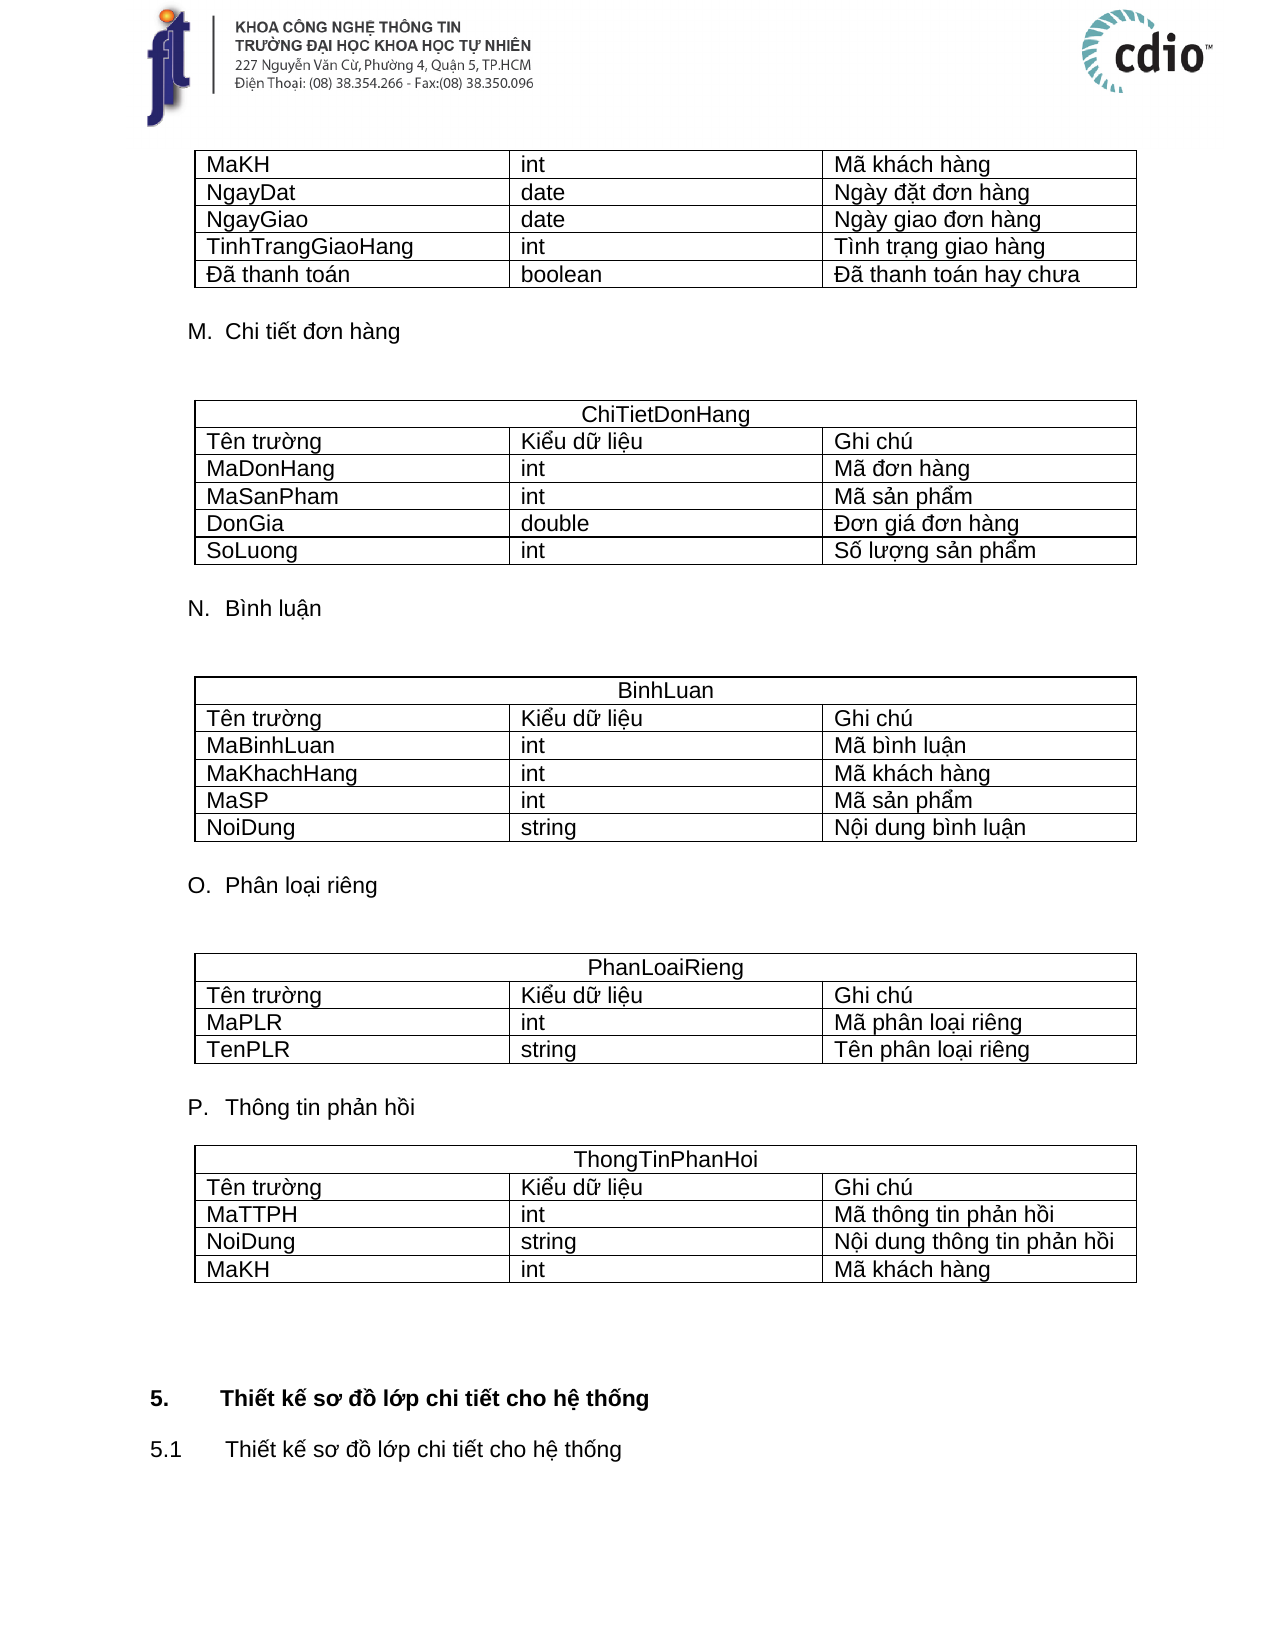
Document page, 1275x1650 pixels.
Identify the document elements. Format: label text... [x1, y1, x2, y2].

table_cell Nội dung bình luận [823, 814, 1136, 841]
table_cell DonGia [196, 510, 509, 536]
table_cell SoLuong [196, 538, 509, 564]
table_cell Tên trường [196, 1174, 509, 1200]
table_header ThongTinPhanHoi [196, 1146, 1136, 1172]
table_cell Mã sản phẩm [823, 787, 1136, 813]
table_cell Ghi chú [823, 982, 1136, 1008]
table_cell Nội dung thông tin phản hồi [823, 1228, 1136, 1255]
list Chi tiết đơn hàng [187, 318, 1125, 344]
table_header ChiTietDonHang [196, 401, 1136, 427]
table_cell Mã sản phẩm [823, 483, 1136, 509]
table_cell string [510, 814, 822, 841]
table_cell NgayGiao [196, 206, 509, 232]
table_cell MaDonHang [196, 455, 509, 482]
table_cell int [510, 233, 822, 259]
list Thông tin phản hồi [187, 1094, 1125, 1120]
table_cell Số lượng sản phẩm [823, 538, 1136, 564]
table_cell Mã thông tin phản hồi [823, 1201, 1136, 1227]
table_cell int [510, 483, 822, 509]
table_cell Tên trường [196, 982, 509, 1008]
table_cell int [510, 538, 822, 564]
table_cell string [510, 1036, 822, 1063]
table_cell Mã khách hàng [823, 760, 1136, 786]
table_cell Ngày đặt đơn hàng [823, 179, 1136, 205]
table_cell Tình trạng giao hàng [823, 233, 1136, 259]
table_cell Kiểu dữ liệu [510, 705, 822, 731]
table_cell Đã thanh toán [196, 261, 509, 287]
table_cell int [510, 151, 822, 177]
table_cell NoiDung [196, 814, 509, 841]
table_cell MaTTPH [196, 1201, 509, 1227]
text 5. Thiết kế sơ đồ lớp chi tiết cho hệ thống [150, 1385, 1125, 1412]
table_cell NgayDat [196, 179, 509, 205]
table_cell TinhTrangGiaoHang [196, 233, 509, 259]
table_cell MaSP [196, 787, 509, 813]
table_cell Đã thanh toán hay chưa [823, 261, 1136, 287]
table_cell Ghi chú [823, 705, 1136, 731]
table_cell int [510, 455, 822, 482]
table_cell date [510, 206, 822, 232]
table_cell date [510, 179, 822, 205]
table_cell Kiểu dữ liệu [510, 1174, 822, 1200]
table_cell Kiểu dữ liệu [510, 428, 822, 454]
table_cell Mã phân loại riêng [823, 1009, 1136, 1035]
table_header BinhLuan [196, 678, 1136, 704]
list Phân loại riêng [187, 872, 1125, 898]
table_cell Tên phân loại riêng [823, 1036, 1136, 1063]
table_cell boolean [510, 261, 822, 287]
table_cell int [510, 787, 822, 813]
table_cell TenPLR [196, 1036, 509, 1063]
table_cell Đơn giá đơn hàng [823, 510, 1136, 536]
table_cell MaKH [196, 1256, 509, 1282]
table_cell Ngày giao đơn hàng [823, 206, 1136, 232]
table_cell int [510, 1009, 822, 1035]
table_cell MaKhachHang [196, 760, 509, 786]
table_cell int [510, 732, 822, 758]
table_cell NoiDung [196, 1228, 509, 1255]
table_cell MaBinhLuan [196, 732, 509, 758]
table_cell MaKH [196, 151, 509, 177]
table_cell int [510, 1256, 822, 1282]
table_cell int [510, 1201, 822, 1227]
table_cell Tên trường [196, 705, 509, 731]
table_cell Ghi chú [823, 428, 1136, 454]
text 5.1 Thiết kế sơ đồ lớp chi tiết cho hệ thống [150, 1436, 1125, 1463]
table_cell int [510, 760, 822, 786]
table_cell Mã đơn hàng [823, 455, 1136, 482]
list Bình luận [187, 595, 1125, 621]
table_cell double [510, 510, 822, 536]
table_cell Mã bình luận [823, 732, 1136, 758]
table_cell Mã khách hàng [823, 151, 1136, 177]
picture [125, 0, 1224, 149]
table_cell MaPLR [196, 1009, 509, 1035]
table_cell Mã khách hàng [823, 1256, 1136, 1282]
table_cell Kiểu dữ liệu [510, 982, 822, 1008]
table_cell string [510, 1228, 822, 1255]
table_cell Ghi chú [823, 1174, 1136, 1200]
table_cell Tên trường [196, 428, 509, 454]
table_header PhanLoaiRieng [196, 954, 1136, 981]
table_cell MaSanPham [196, 483, 509, 509]
